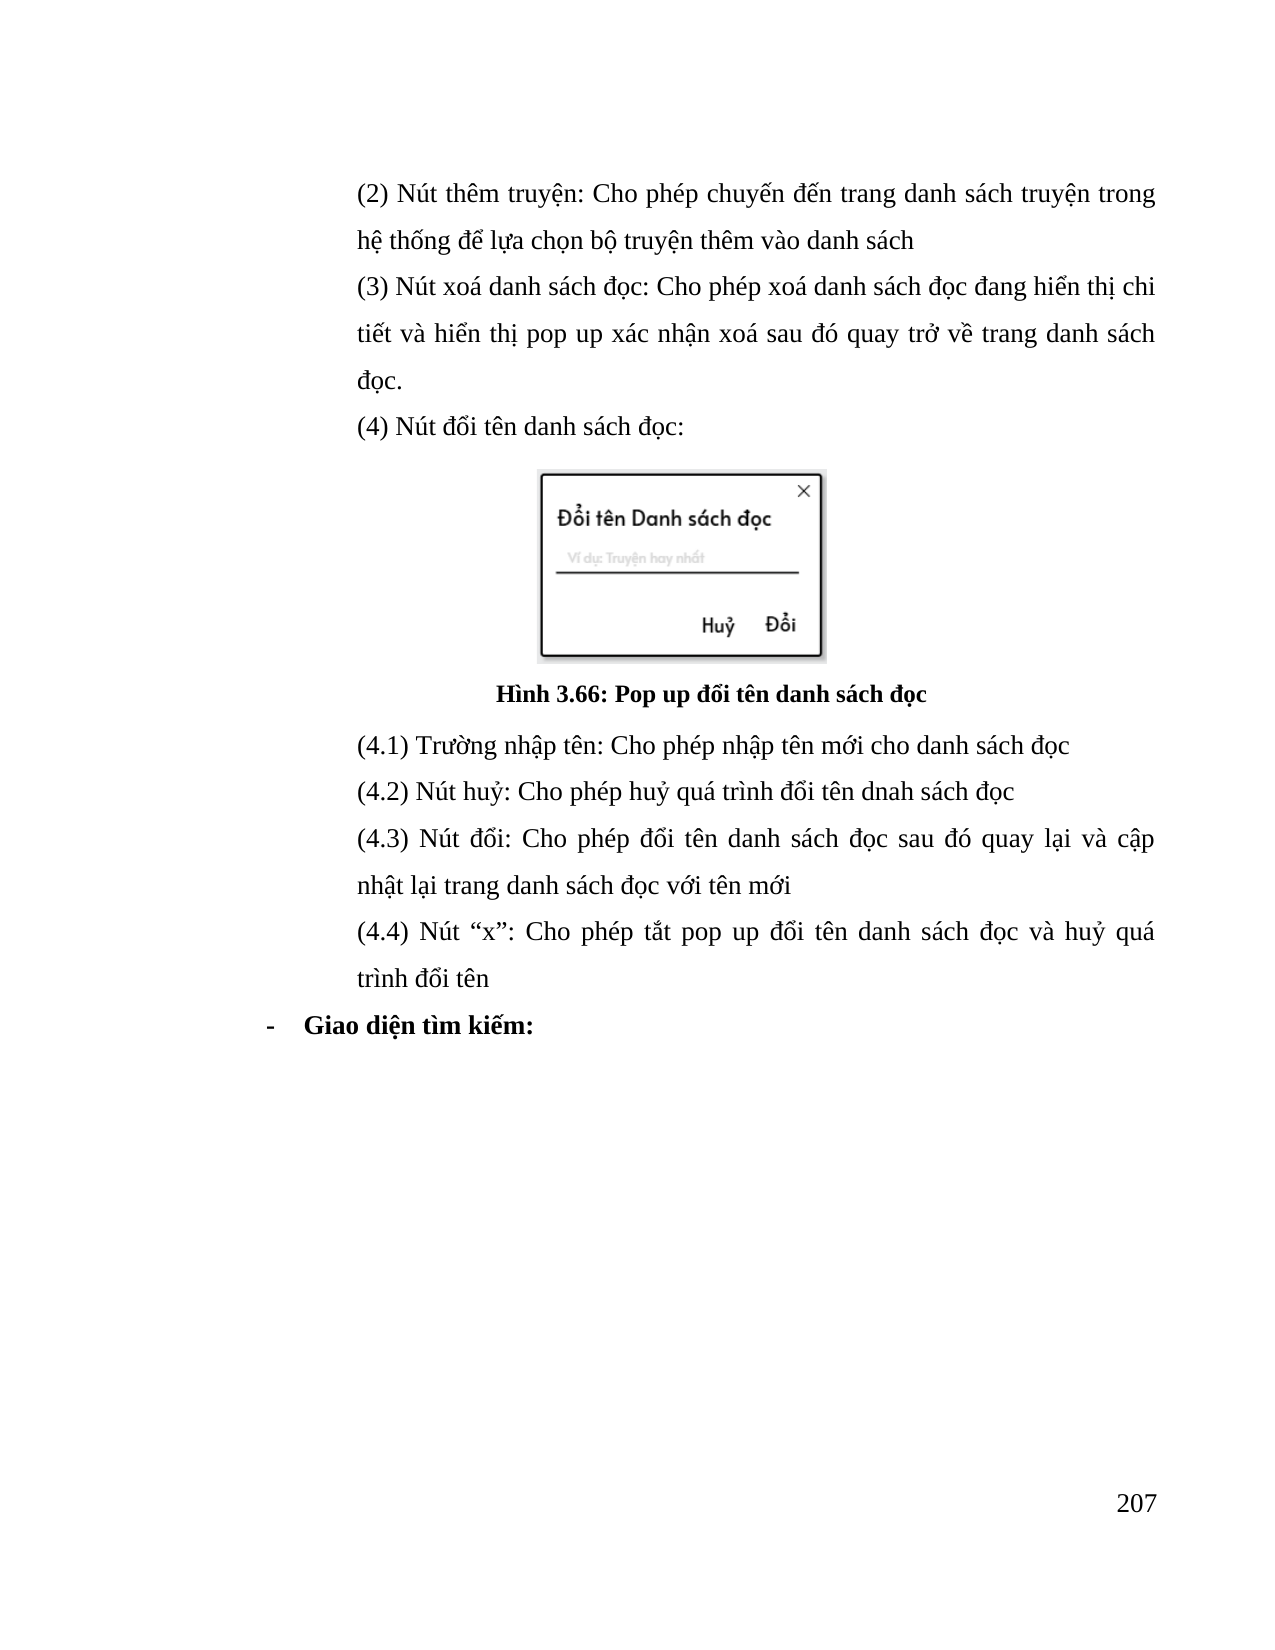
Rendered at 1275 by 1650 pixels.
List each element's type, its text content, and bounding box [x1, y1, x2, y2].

picture [536, 469, 827, 664]
list (4.1) Trường nhập tên: Cho phép nhập tên mới cho danh sách đọc [357, 729, 1157, 760]
list (3) Nút xoá danh sách đọc: Cho phép xoá danh sách đọc đang hiển thị chi tiết và hiển thị pop up xác nhận xoá sau đó quay trở về trang danh sách đọc. [357, 271, 1157, 395]
list (4.2) Nút huỷ: Cho phép huỷ quá trình đổi tên dnah sách đọc [357, 776, 1157, 807]
list (2) Nút thêm truyện: Cho phép chuyến đến trang danh sách truyện trong hệ thống để lựa chọn bộ truyện thêm vào danh sách [357, 177, 1157, 255]
list (4) Nút đổi tên danh sách đọc: [357, 411, 1157, 442]
list (4.4) Nút “x”: Cho phép tắt pop up đổi tên danh sách đọc và huỷ quá trình đổi tên [357, 916, 1157, 993]
list (4.3) Nút đổi: Cho phép đổi tên danh sách đọc sau đó quay lại và cập nhật lại trang danh sách đọc với tên mới [357, 822, 1157, 900]
list Giao diện tìm kiếm: [266, 1009, 1157, 1040]
